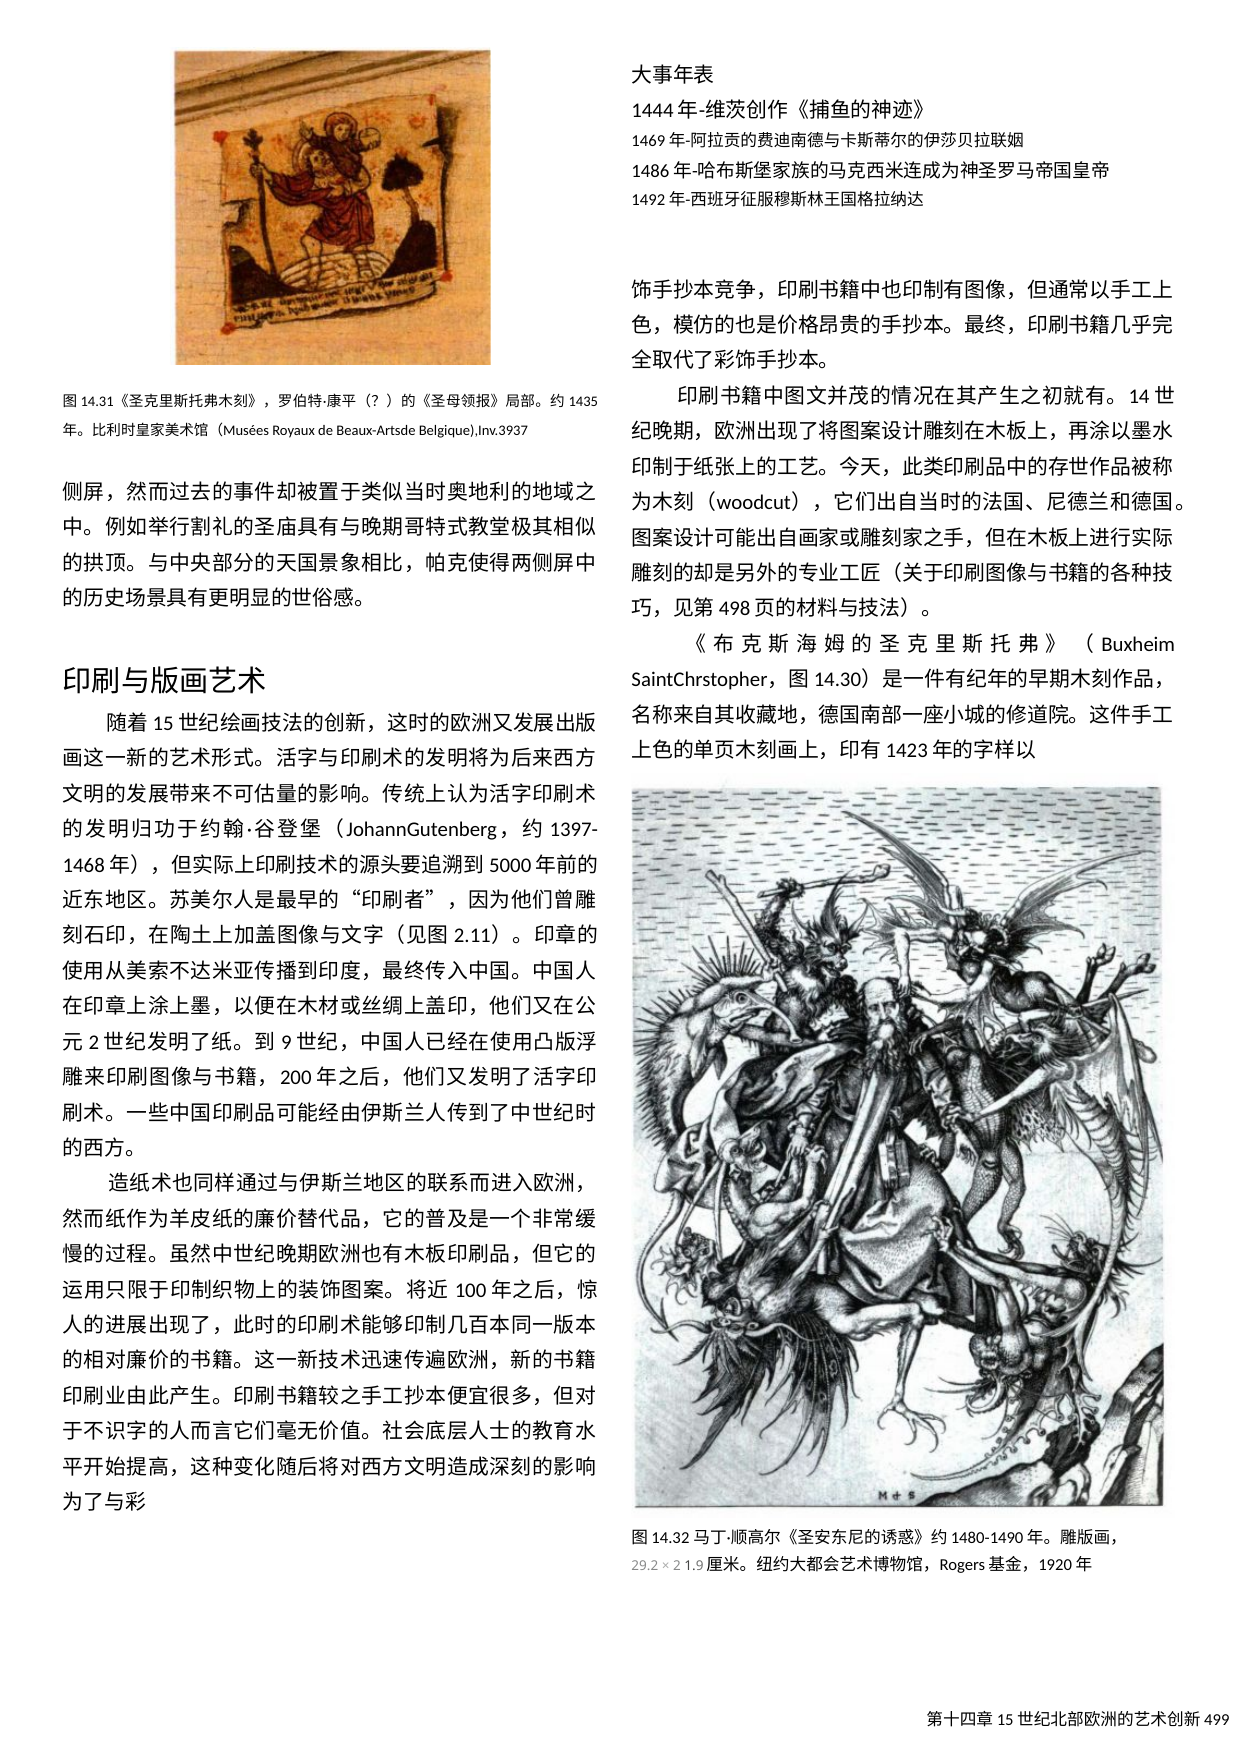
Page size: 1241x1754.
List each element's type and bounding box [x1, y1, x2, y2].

picture [631, 773, 1175, 1518]
picture [169, 47, 491, 365]
